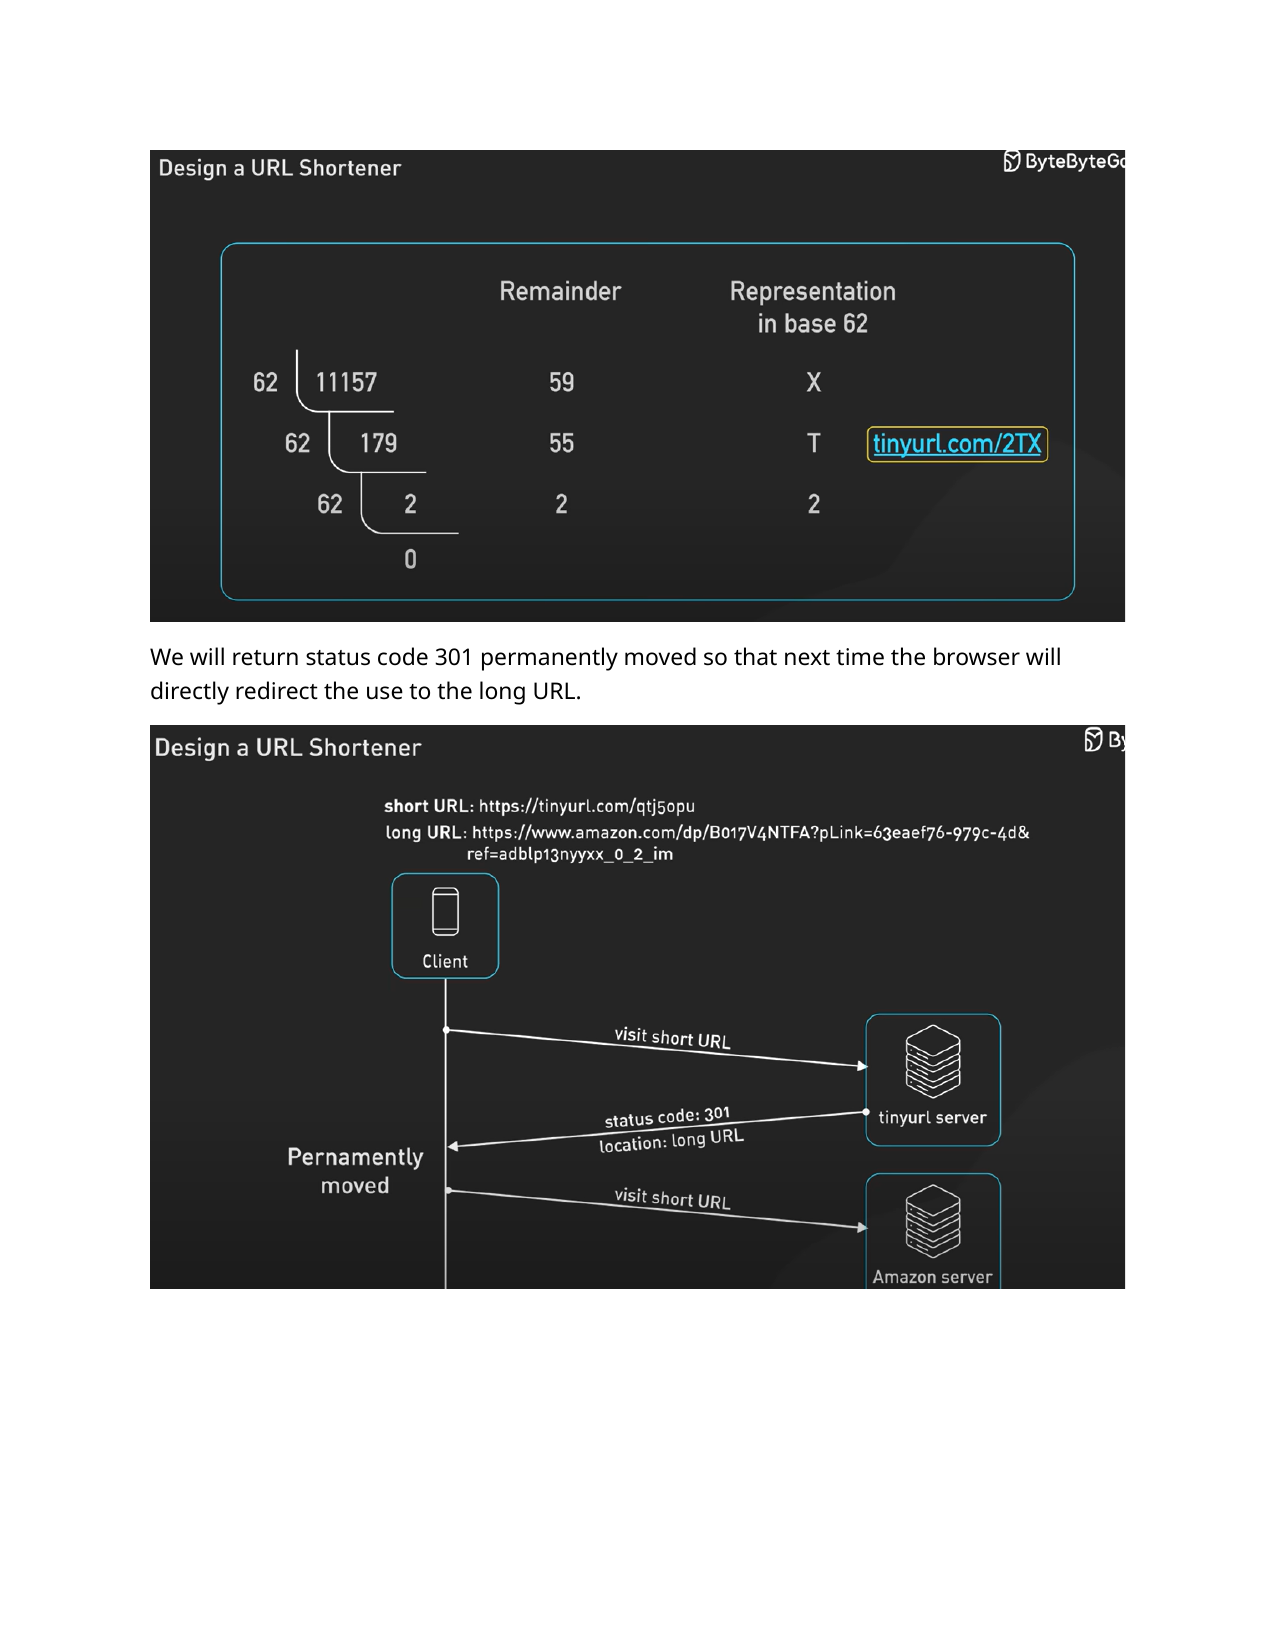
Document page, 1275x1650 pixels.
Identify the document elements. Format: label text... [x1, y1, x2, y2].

picture [150, 725, 1125, 1289]
text We will return status code 301 permanently moved so that next time the browser will directly redirect the use to the long URL. [150, 641, 1125, 706]
picture [150, 150, 1125, 622]
